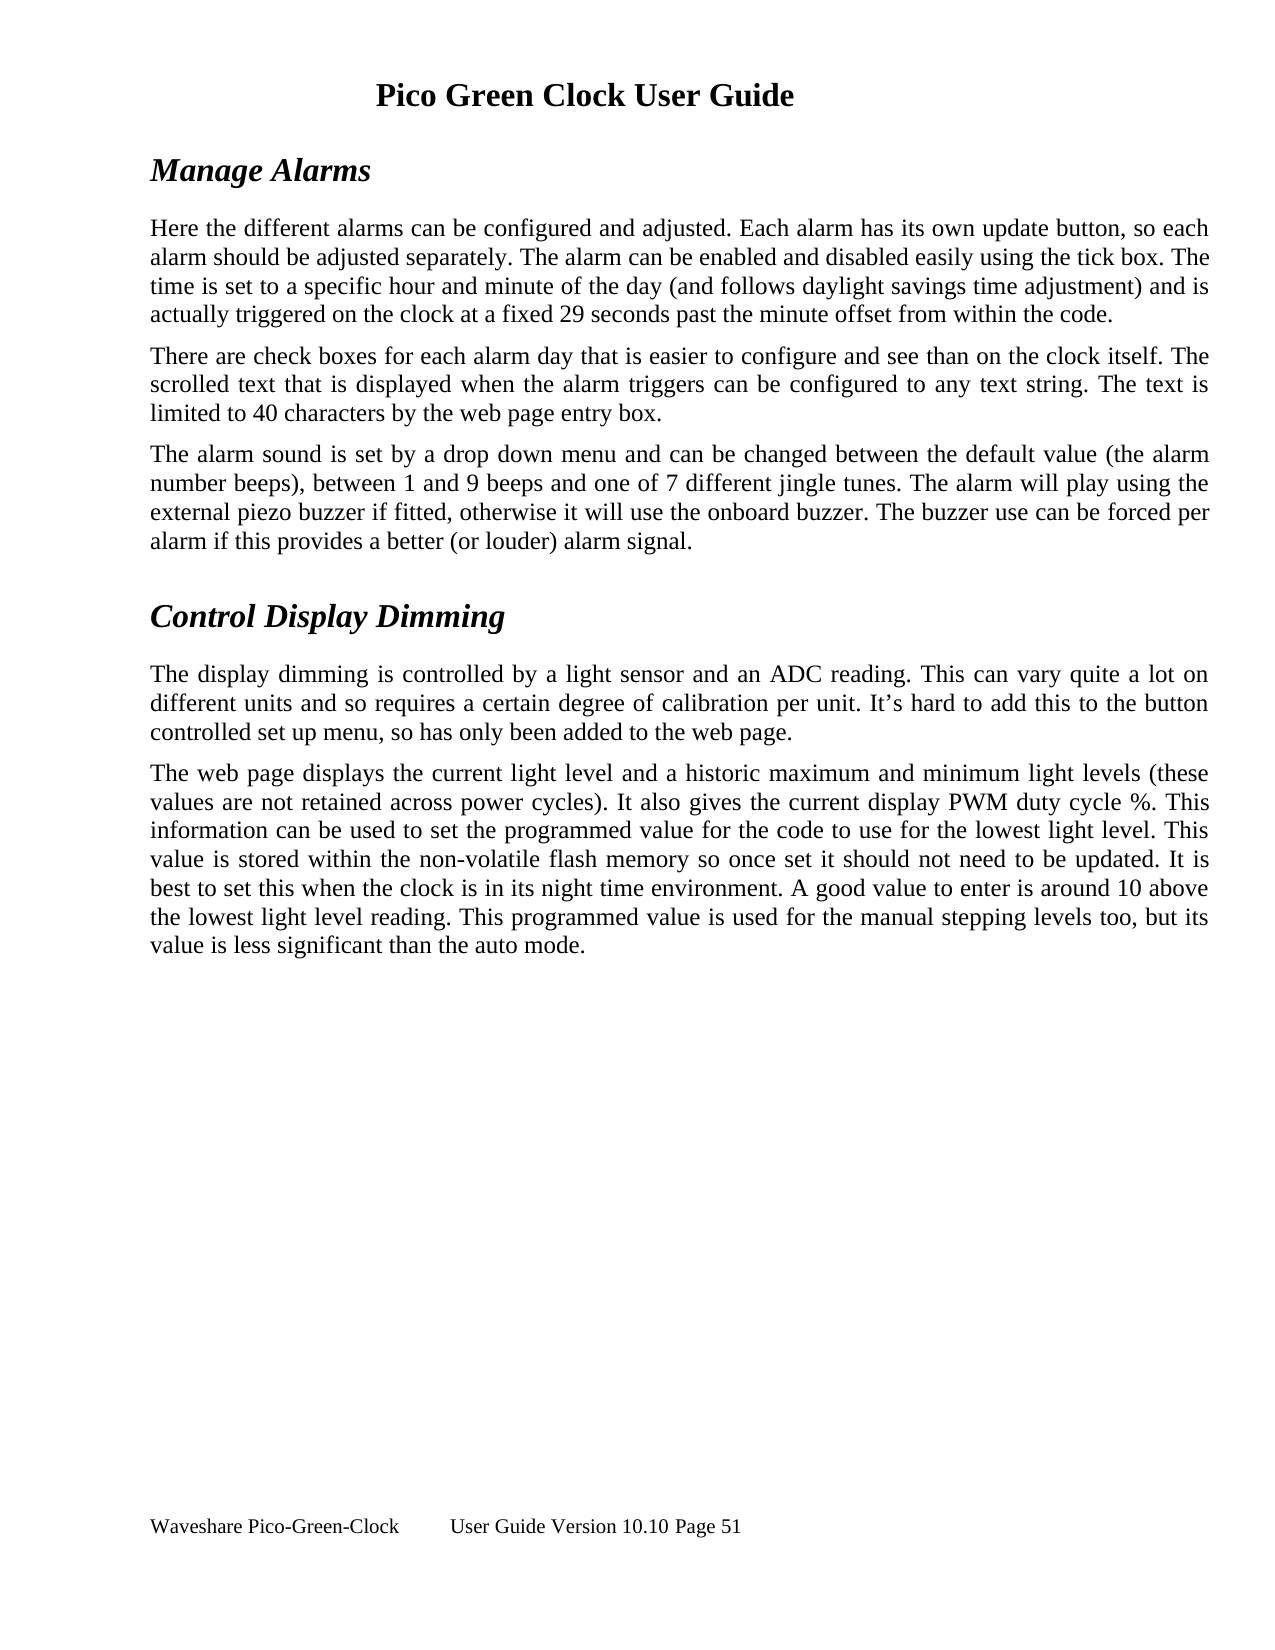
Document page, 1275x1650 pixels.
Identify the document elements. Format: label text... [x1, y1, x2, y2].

subtitle Manage Alarms [150, 150, 1211, 188]
subtitle Control Display Dimming [150, 596, 1211, 634]
text The display dimming is controlled by a light sensor and an ADC reading. This can vary quite a lot on different units and so requires a certain degree of calibration per unit. It’s hard to add this to the button controlled set up menu, so has only been added to the web page. [150, 659, 1211, 745]
text There are check boxes for each alarm day that is easier to configure and see than on the clock itself. The scrolled text that is displayed when the alarm triggers can be configured to any text string. The text is limited to 40 characters by the web page entry box. [150, 341, 1211, 427]
text The web page displays the current light level and a historic maximum and minimum light levels (these values are not retained across power cycles). It also gives the current display PWM duty cycle %. This information can be used to set the programmed value for the code to use for the lowest light level. This value is stored within the non-volatile flash memory so once set it should not need to be updated. It is best to set this when the clock is in its night time environment. A good value to enter is around 10 above the lowest light level reading. This programmed value is used for the manual stepping levels too, but its value is less significant than the auto mode. [150, 758, 1211, 959]
text The alarm sound is set by a drop down menu and can be changed between the default value (the alarm number beeps), between 1 and 9 beeps and one of 7 different jingle tunes. The alarm will play using the external piezo buzzer if fitted, otherwise it will use the onboard buzzer. The buzzer use can be forced per alarm if this provides a better (or louder) alarm signal. [150, 439, 1211, 554]
text Here the different alarms can be configured and adjusted. Each alarm has its own update button, so each alarm should be adjusted separately. The alarm can be enabled and disabled easily using the tick box. The time is set to a specific hour and minute of the day (and follows daylight savings time adjustment) and is actually triggered on the clock at a fixed 29 seconds past the minute offset from within the code. [150, 213, 1211, 328]
